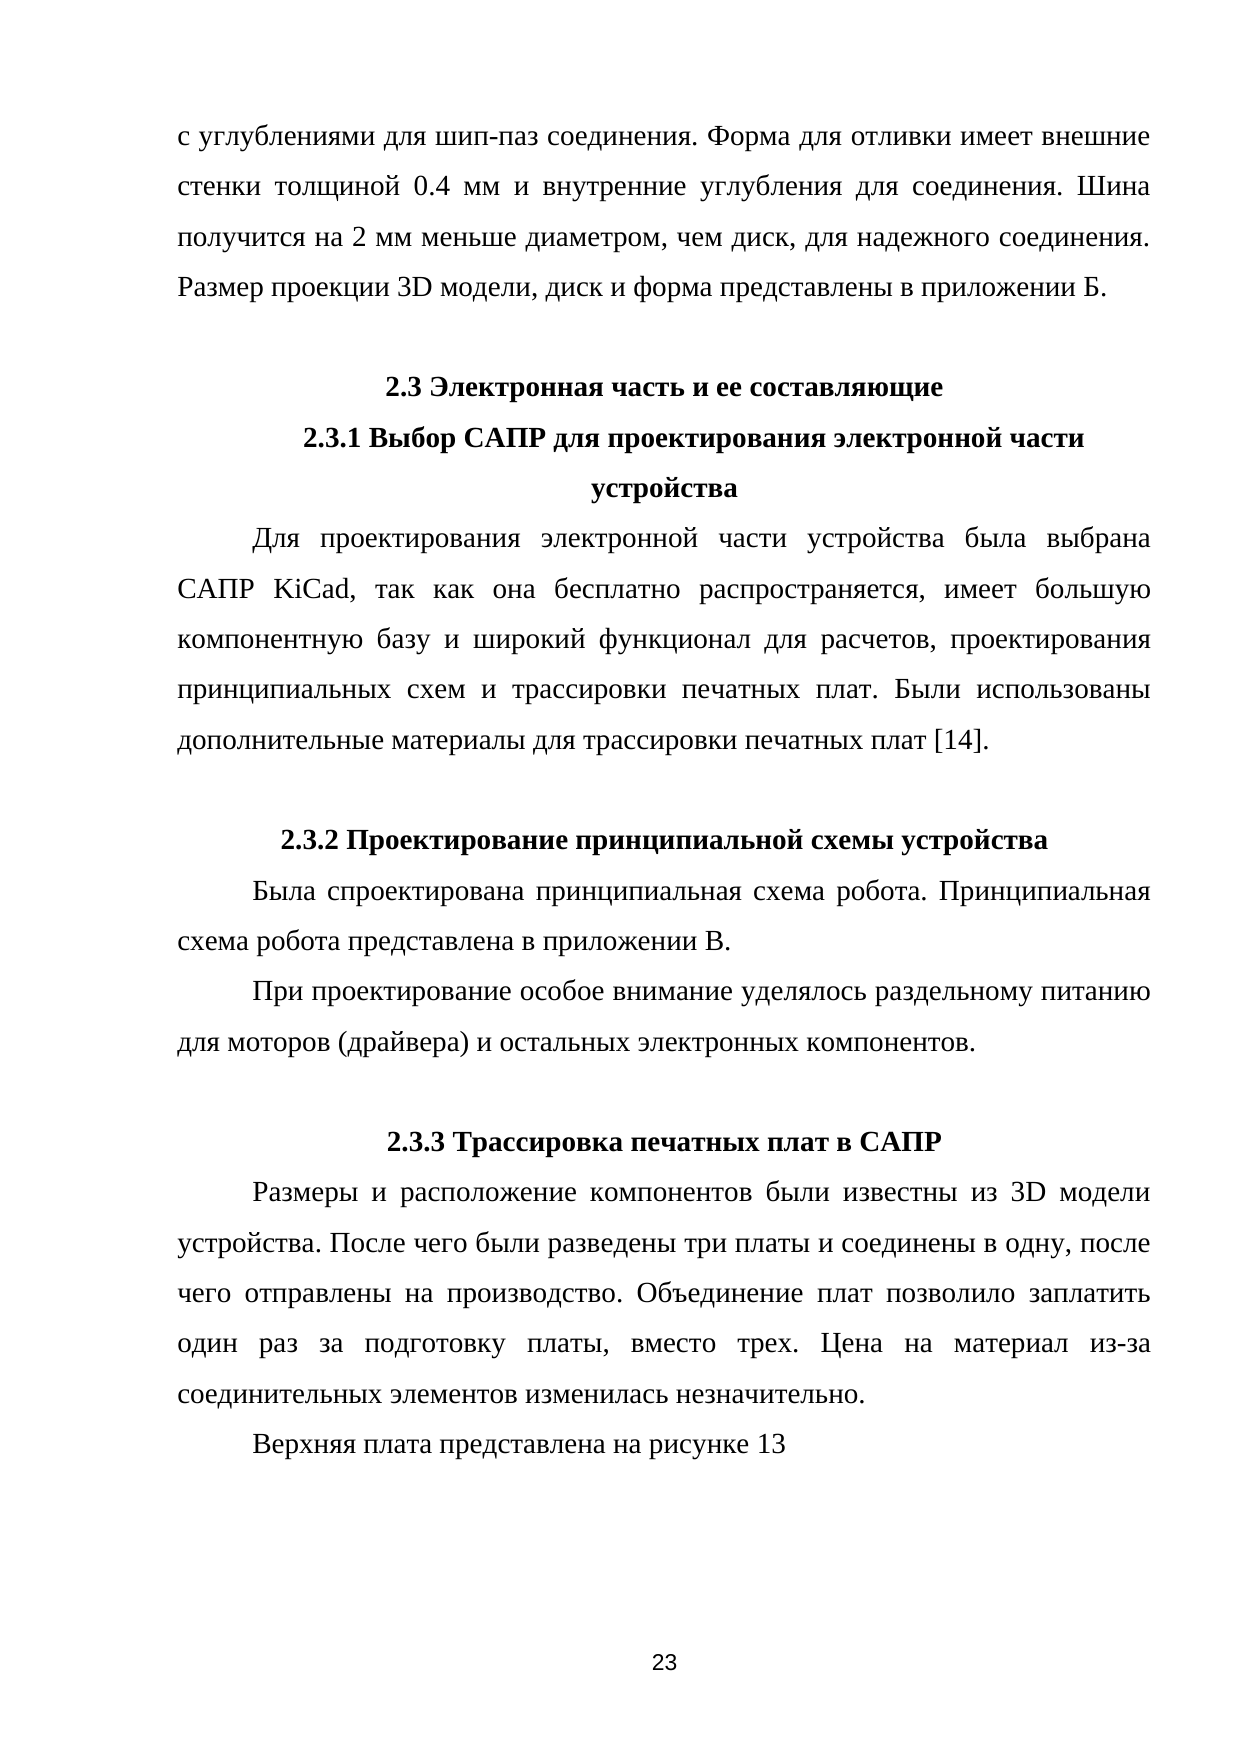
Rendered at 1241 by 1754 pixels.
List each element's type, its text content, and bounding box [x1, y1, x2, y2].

text При проектирование особое внимание уделялось раздельному питанию для моторов (драйвера) и остальных электронных компонентов. [177, 973, 1152, 1057]
text Верхняя плата представлена на рисунке 13 [177, 1426, 1152, 1460]
text Размеры и расположение компонентов были известны из 3D модели устройства. После чего были разведены три платы и соединены в одну, после чего отправлены на производство. Объединение плат позволило заплатить один раз за подготовку платы, вместо трех. Цена на материал из-за соединительных элементов изменилась незначительно. [177, 1174, 1152, 1409]
subtitle 2.3.2 Проектирование принципиальной схемы устройства [177, 822, 1152, 856]
subtitle 2.3 Электронная часть и ее составляющие [177, 369, 1152, 403]
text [177, 118, 1152, 302]
text Была спроектирована принципиальная схема робота. Принципиальная схема робота представлена в приложении В. [177, 873, 1152, 957]
subtitle 2.3.3 Трассировка печатных плат в САПР [177, 1124, 1152, 1158]
text Для проектирования электронной части устройства была выбрана САПР KiCad, так как она бесплатно распространяется, имеет большую компонентную базу и широкий функционал для расчетов, проектирования принципиальных схем и трассировки печатных плат. Были использованы дополнительные материалы для трассировки печатных плат [14]. [177, 521, 1152, 755]
subtitle 2.3.1 Выбор САПР для проектирования электронной части устройства [177, 420, 1152, 504]
